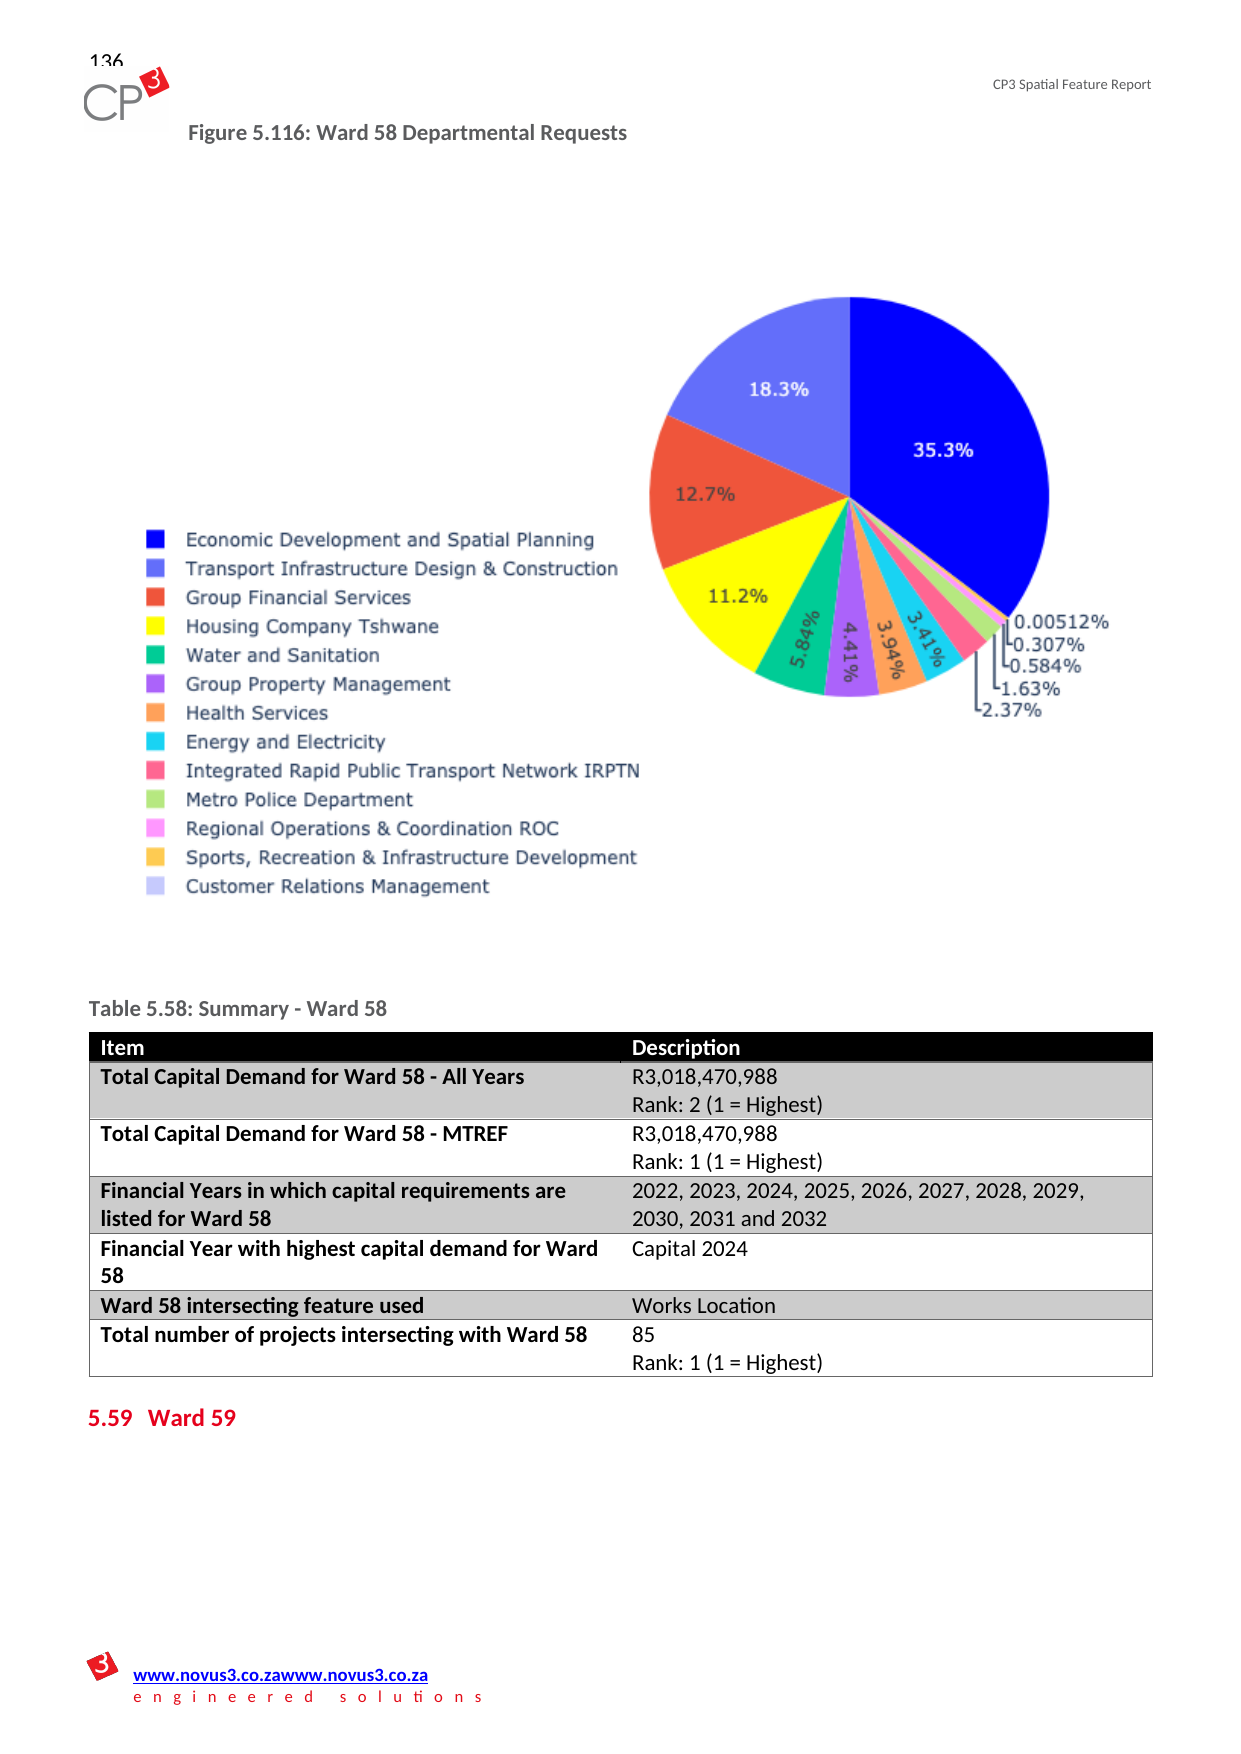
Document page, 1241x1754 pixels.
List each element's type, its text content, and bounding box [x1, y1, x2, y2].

table_cell Ward 58 intersecting feature used [90, 1291, 621, 1319]
table_cell Financial Year with highest capital demand for Ward 58 [90, 1234, 621, 1290]
table_header Item [90, 1033, 620, 1061]
text Table 5.58: Summary - Ward 58 [89, 994, 1152, 1022]
table_cell 85 Rank: 1 (1 = Highest) [621, 1320, 1152, 1376]
picture [107, 156, 1171, 916]
table_cell Capital 2024 [621, 1234, 1152, 1290]
table_cell Total number of projects intersecting with Ward 58 [90, 1320, 621, 1376]
table_cell R3,018,470,988 Rank: 1 (1 = Highest) [621, 1120, 1152, 1176]
table_cell Works Location [621, 1291, 1152, 1319]
subtitle Ward 59 [88, 1402, 1152, 1432]
table_cell Total Capital Demand for Ward 58 - All Years [90, 1063, 621, 1118]
picture [83, 66, 170, 132]
table_cell R3,018,470,988 Rank: 2 (1 = Highest) [621, 1063, 1152, 1118]
table_cell 2022, 2023, 2024, 2025, 2026, 2027, 2028, 2029, 2030, 2031 and 2032 [621, 1177, 1152, 1233]
table_header Description [621, 1033, 1152, 1061]
table_cell Financial Years in which capital requirements are listed for Ward 58 [90, 1177, 621, 1233]
table_cell Total Capital Demand for Ward 58 - MTREF [90, 1120, 621, 1176]
picture [86, 1651, 119, 1681]
text Figure 5.116: Ward 58 Departmental Requests [89, 118, 1152, 146]
